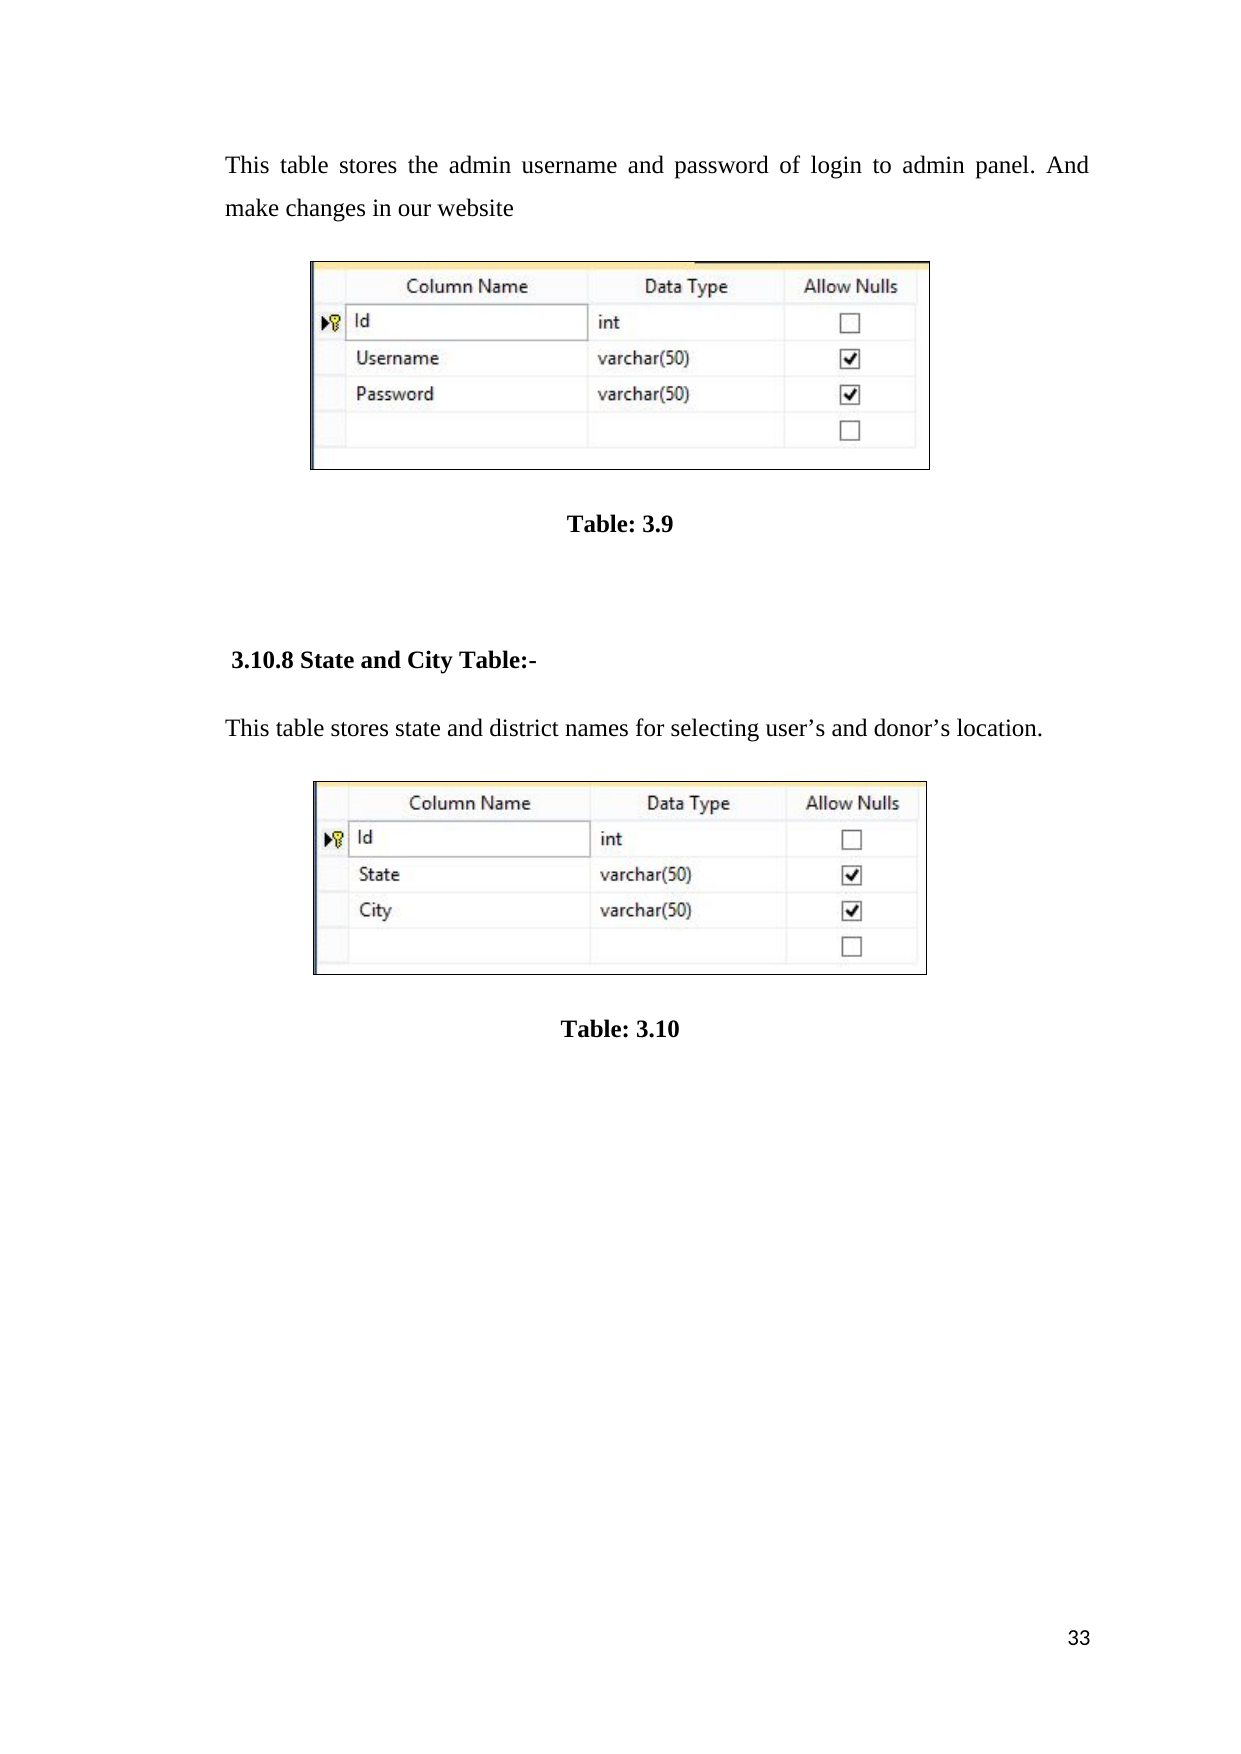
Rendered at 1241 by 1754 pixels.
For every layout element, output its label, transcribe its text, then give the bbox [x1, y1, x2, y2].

text Table: 3.9 [150, 509, 1090, 537]
picture [311, 262, 929, 469]
text Table: 3.10 [150, 1014, 1090, 1042]
picture [314, 782, 926, 974]
text This table stores the admin username and password of login to admin panel. And make changes in our website [225, 150, 1090, 222]
text 3.10.8 State and City Table:- [150, 645, 1090, 674]
text This table stores state and district names for selecting user’s and donor’s location. [150, 713, 1090, 742]
